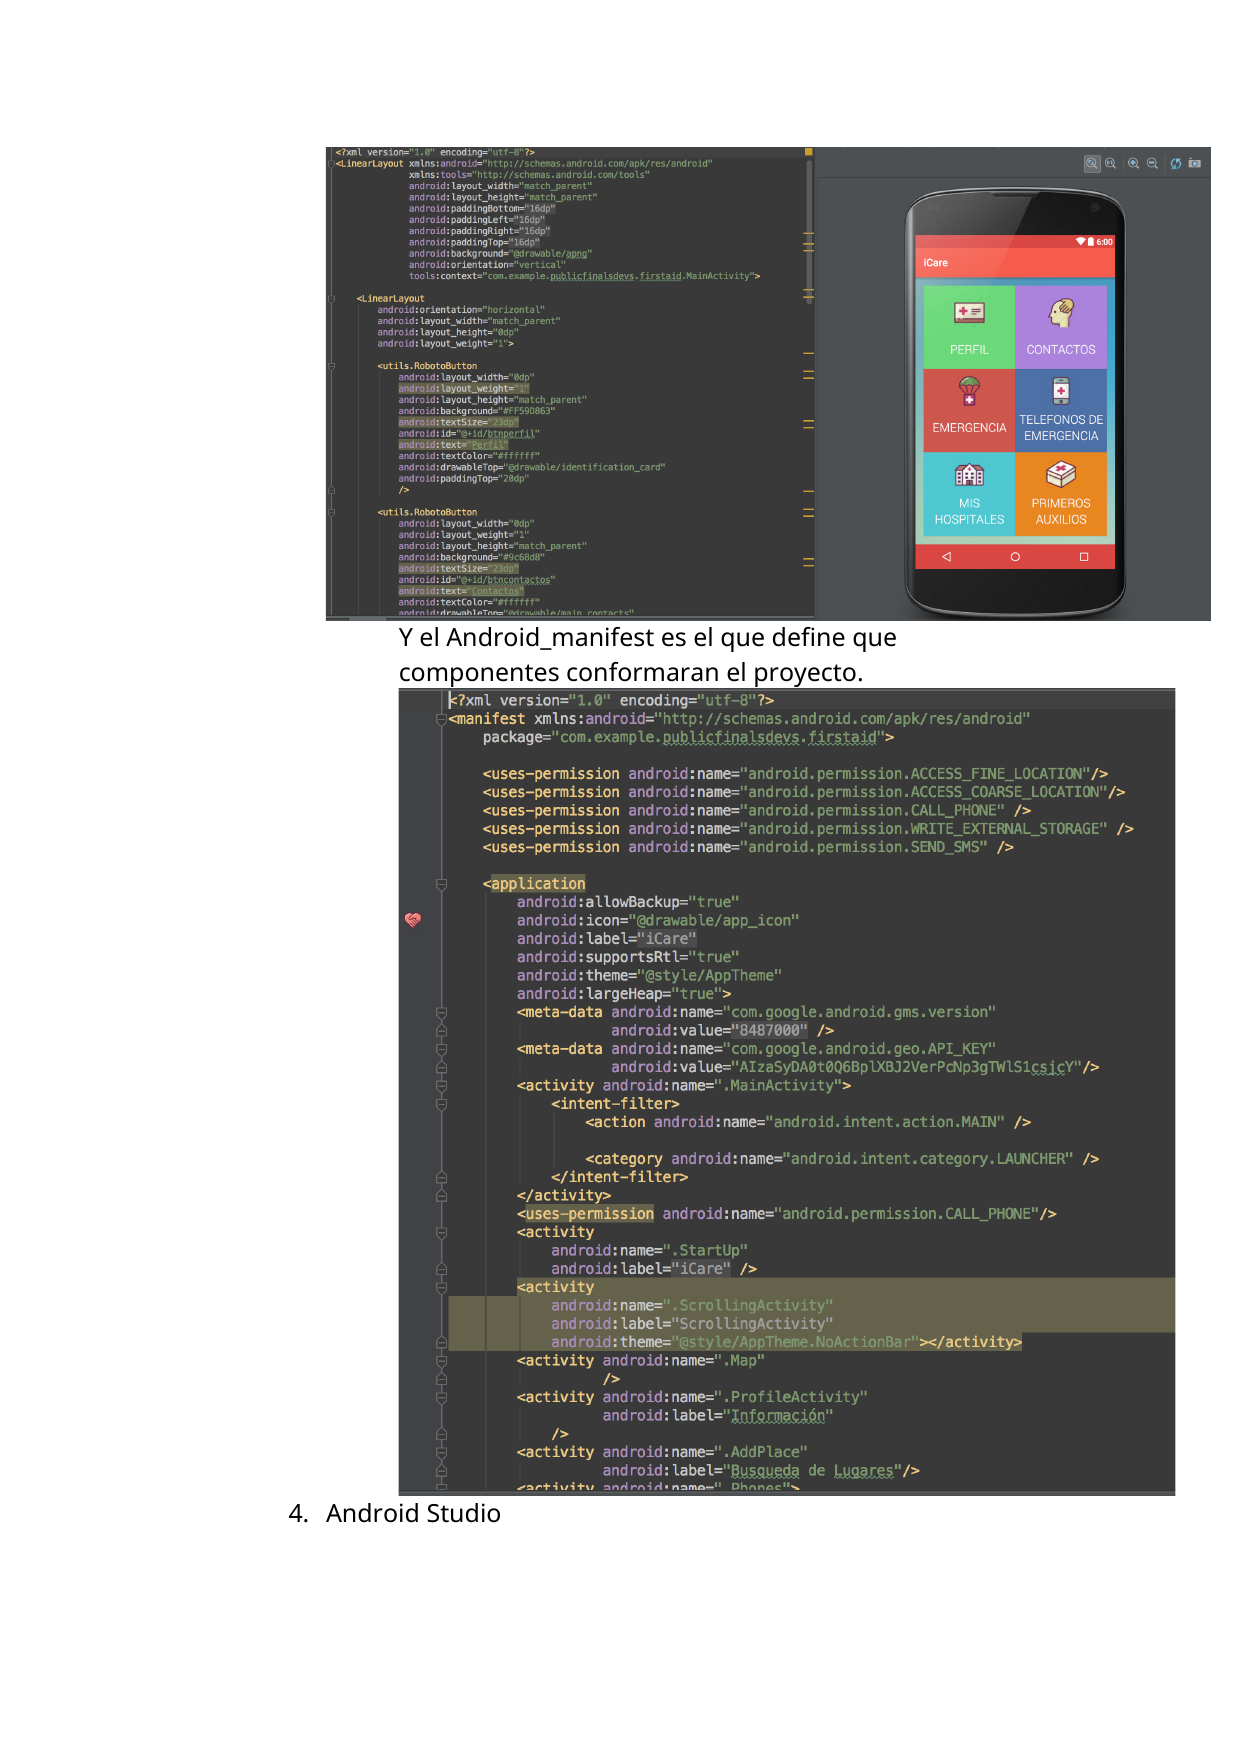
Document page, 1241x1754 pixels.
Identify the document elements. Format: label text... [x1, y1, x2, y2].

text Y el Android_manifest es el que define que componentes conformaran el proyecto. [398, 621, 1063, 688]
list Android Studio [288, 1496, 1063, 1530]
picture [398, 688, 1176, 1496]
picture [325, 147, 1211, 621]
